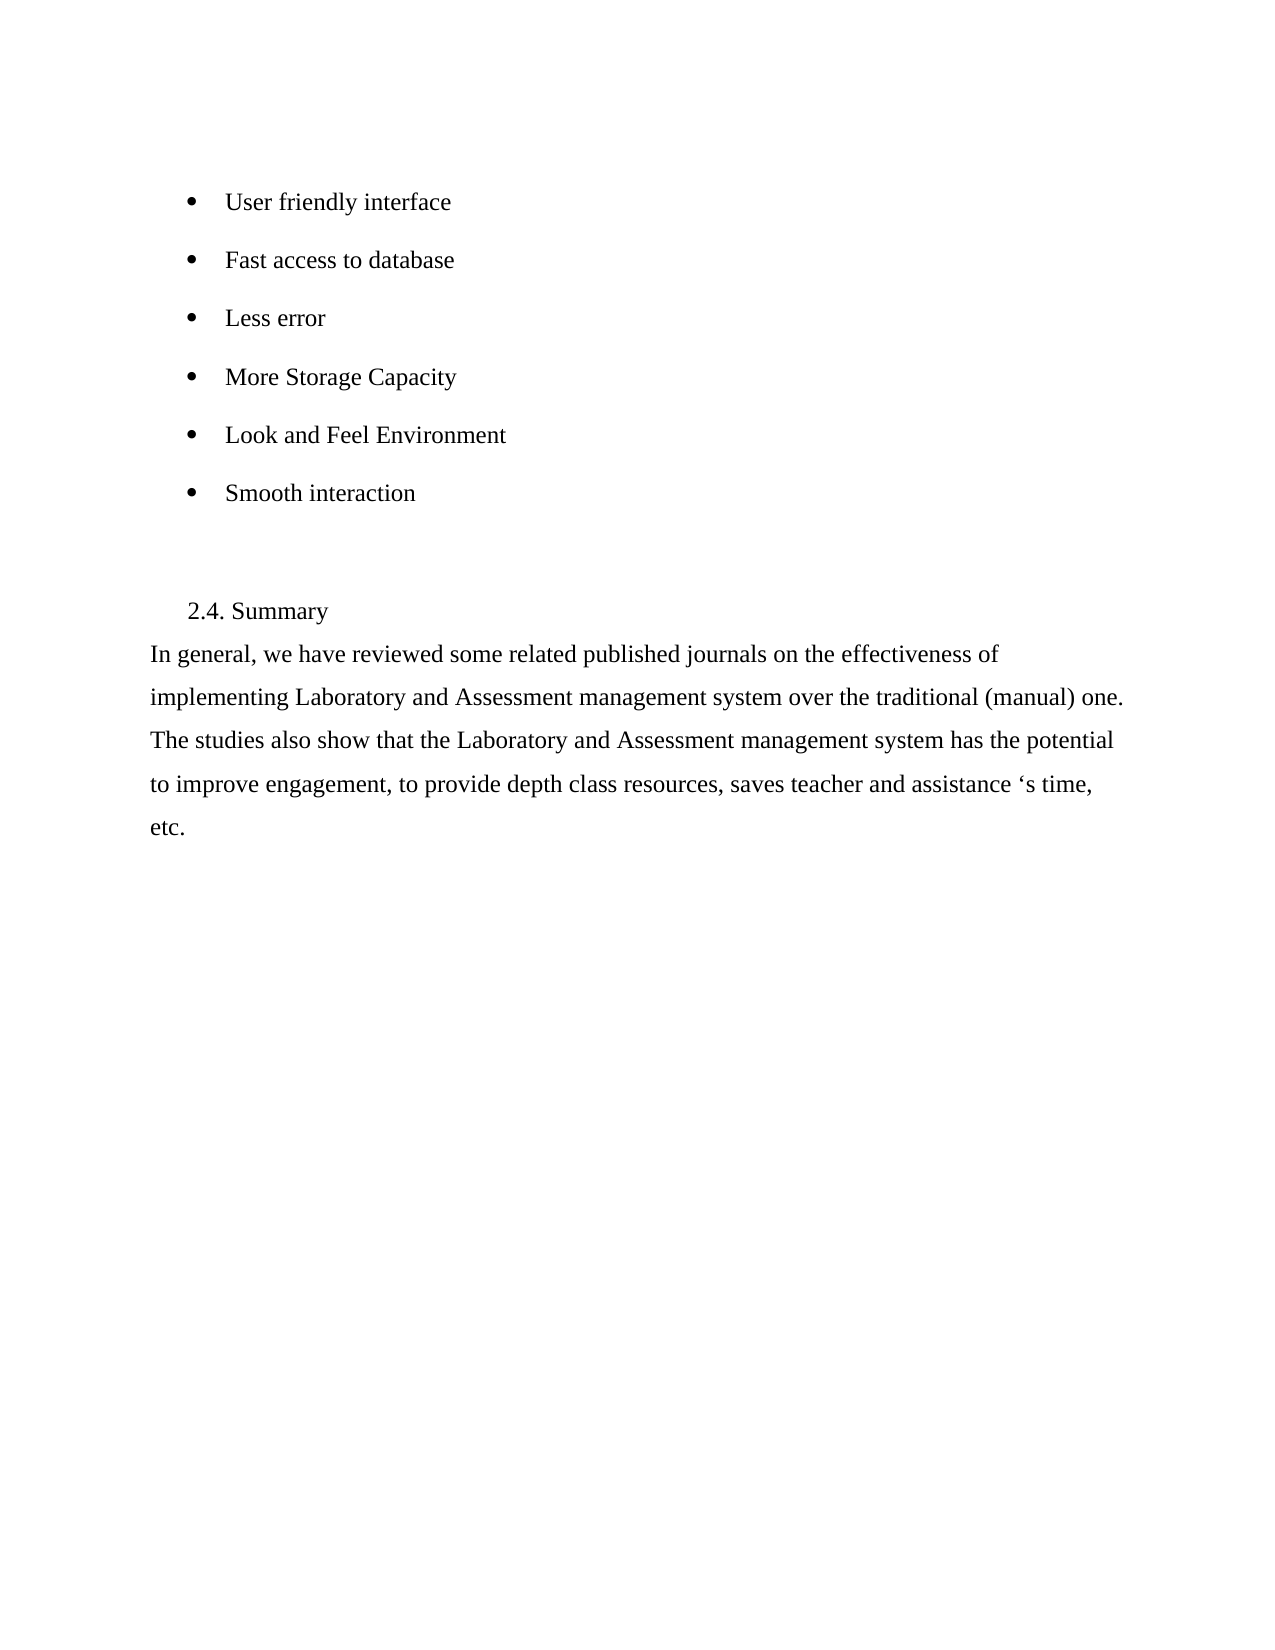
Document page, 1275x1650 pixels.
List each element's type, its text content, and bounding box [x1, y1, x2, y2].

list More Storage Capacity [187, 362, 1125, 391]
list Smooth interaction [187, 478, 1125, 507]
list User friendly interface [187, 187, 1125, 216]
text In general, we have reviewed some related published journals on the effectiveness of implementing Laboratory and Assessment management system over the traditional (manual) one. The studies also show that the Laboratory and Assessment management system has the potential to improve engagement, to provide depth class resources, saves teacher and assistance ‘s time, etc. [150, 639, 1125, 841]
list Fast access to database [187, 245, 1125, 274]
list Less error [187, 303, 1125, 332]
subtitle 2.4. Summary [150, 596, 1125, 625]
list Look and Feel Environment [187, 420, 1125, 449]
